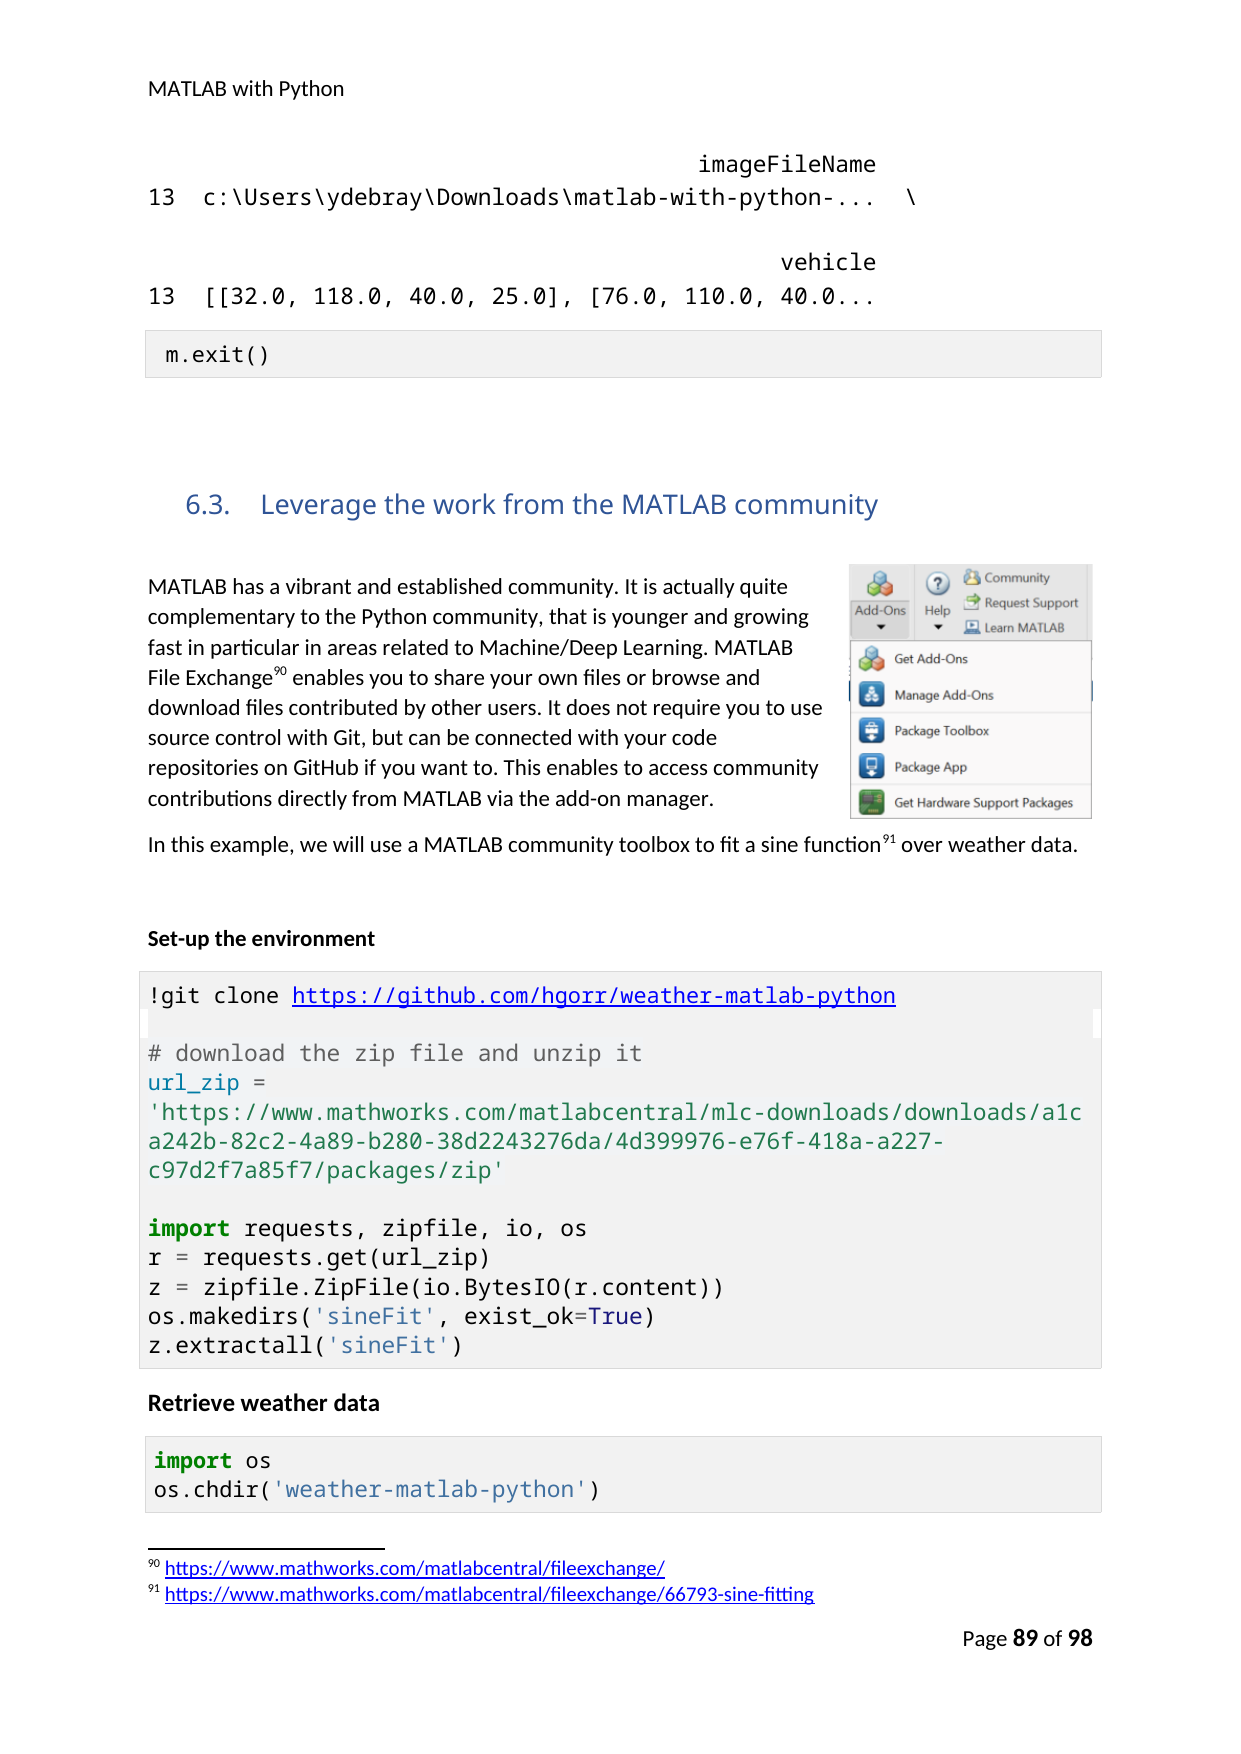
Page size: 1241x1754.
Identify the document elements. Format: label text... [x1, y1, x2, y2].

text MATLAB has a vibrant and established community. It is actually quite complementary to the Python community, that is younger and growing fast in particular in areas related to Machine/Deep Learning. MATLAB File Exchange enables you to share your own files or browse and download files contributed by other users. It does not require you to use source control with Git, but can be connected with your code repositories on GitHub if you want to. This enables to access community contributions directly from MATLAB via the add-on manager. [148, 572, 848, 812]
text In this example, we will use a MATLAB community toolbox to fit a sine function over weather data. [148, 831, 1093, 858]
text imageFileName 13 c:\Users\ydebray\Downloads\matlab-with-python-... \ vehicle 13 [[32.0, 118.0, 40.0, 25.0], [76.0, 110.0, 40.0... [148, 148, 1093, 311]
text Retrieve weather data [148, 1387, 1093, 1417]
text Set-up the environment [148, 924, 1093, 952]
picture [848, 564, 1093, 821]
text # download the zip file and unzip it url_zip = 'https://www.mathworks.com/matlabcentral/mlc-downloads/downloads/a1ca242b-82c2-4a89-b280-38d2243276da/4d399976-e76f-418a-a227-c97d2f7a85f7/packages/zip' import requests, zipfile, io, os r = requests.get(url_zip) z = zipfile.ZipFile(io.BytesIO(r.content)) os.makedirs('sineFit', exist_ok=True) z.extractall('sineFit') [140, 1029, 1101, 1368]
text m.exit() [146, 331, 1101, 377]
text !git clone https://github.com/hgorr/weather-matlab-python [140, 972, 1101, 1009]
subtitle Leverage the work from the MATLAB community [185, 486, 1093, 522]
text import os os.chdir('weather-matlab-python') [146, 1437, 1101, 1512]
